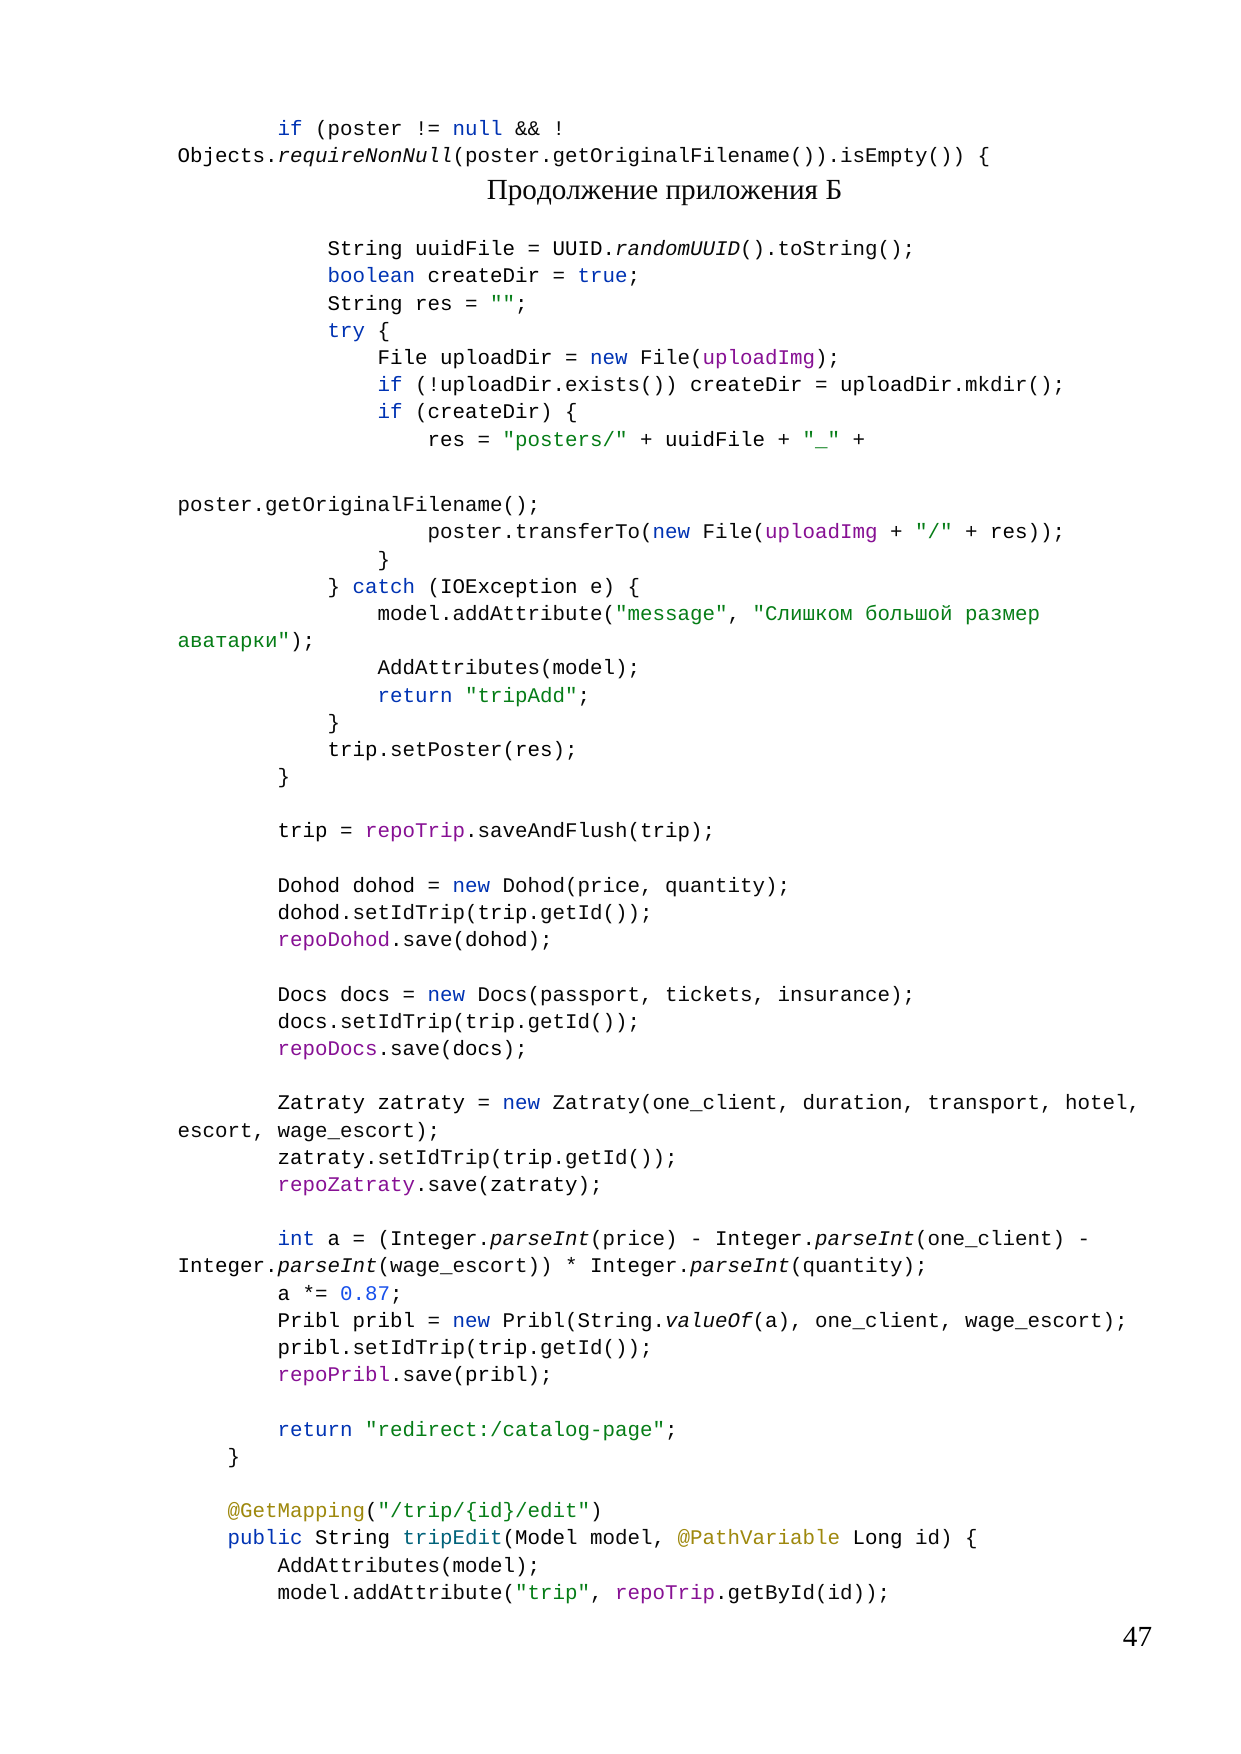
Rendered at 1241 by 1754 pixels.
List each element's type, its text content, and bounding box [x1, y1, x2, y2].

text String uuidFile = UUID.randomUUID().toString(); boolean createDir = true; String res = ""; try { File uploadDir = new File(uploadImg); if (!uploadDir.exists()) createDir = uploadDir.mkdir(); if (createDir) { res = "posters/" + uuidFile + "_" + [177, 211, 1152, 452]
text Продолжение приложения Б [177, 172, 1152, 206]
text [177, 118, 1152, 169]
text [177, 494, 1152, 1605]
